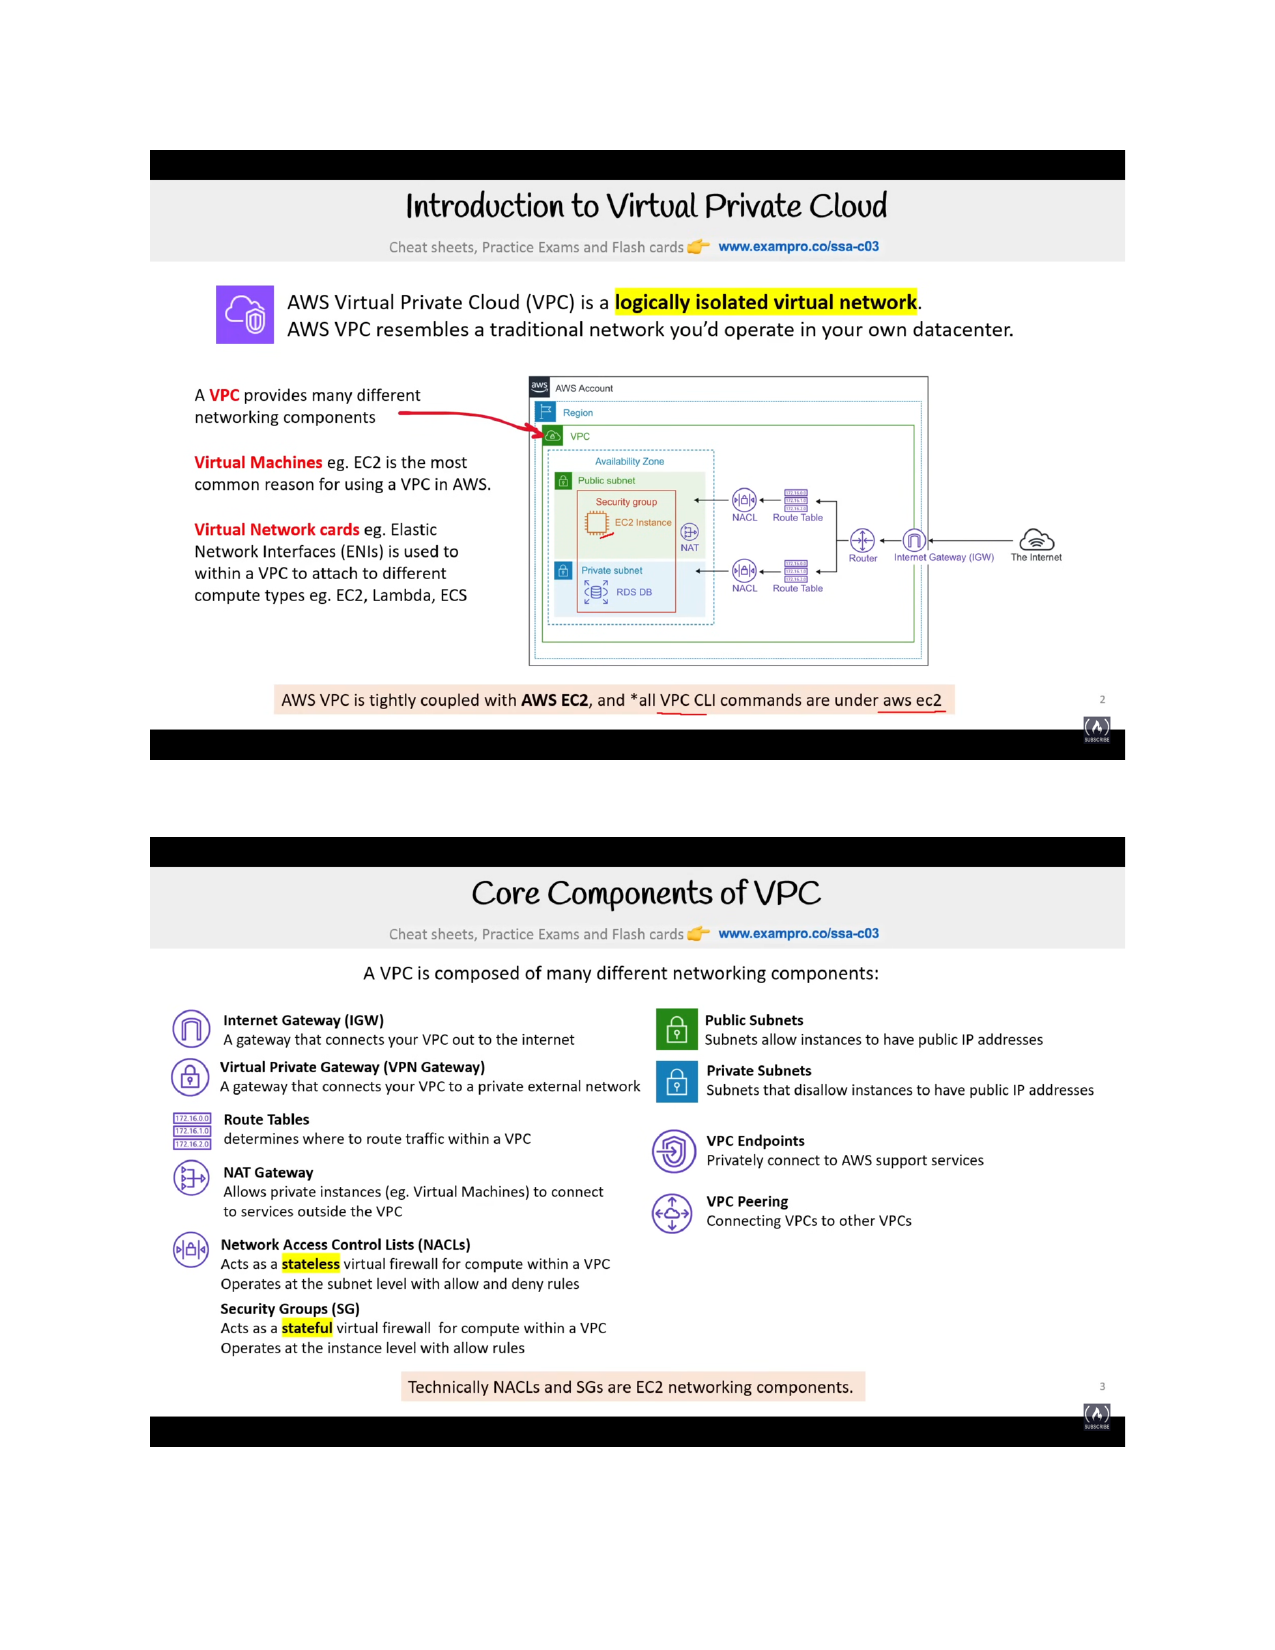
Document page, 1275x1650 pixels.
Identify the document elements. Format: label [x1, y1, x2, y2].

picture [150, 837, 1125, 1447]
picture [150, 150, 1125, 760]
